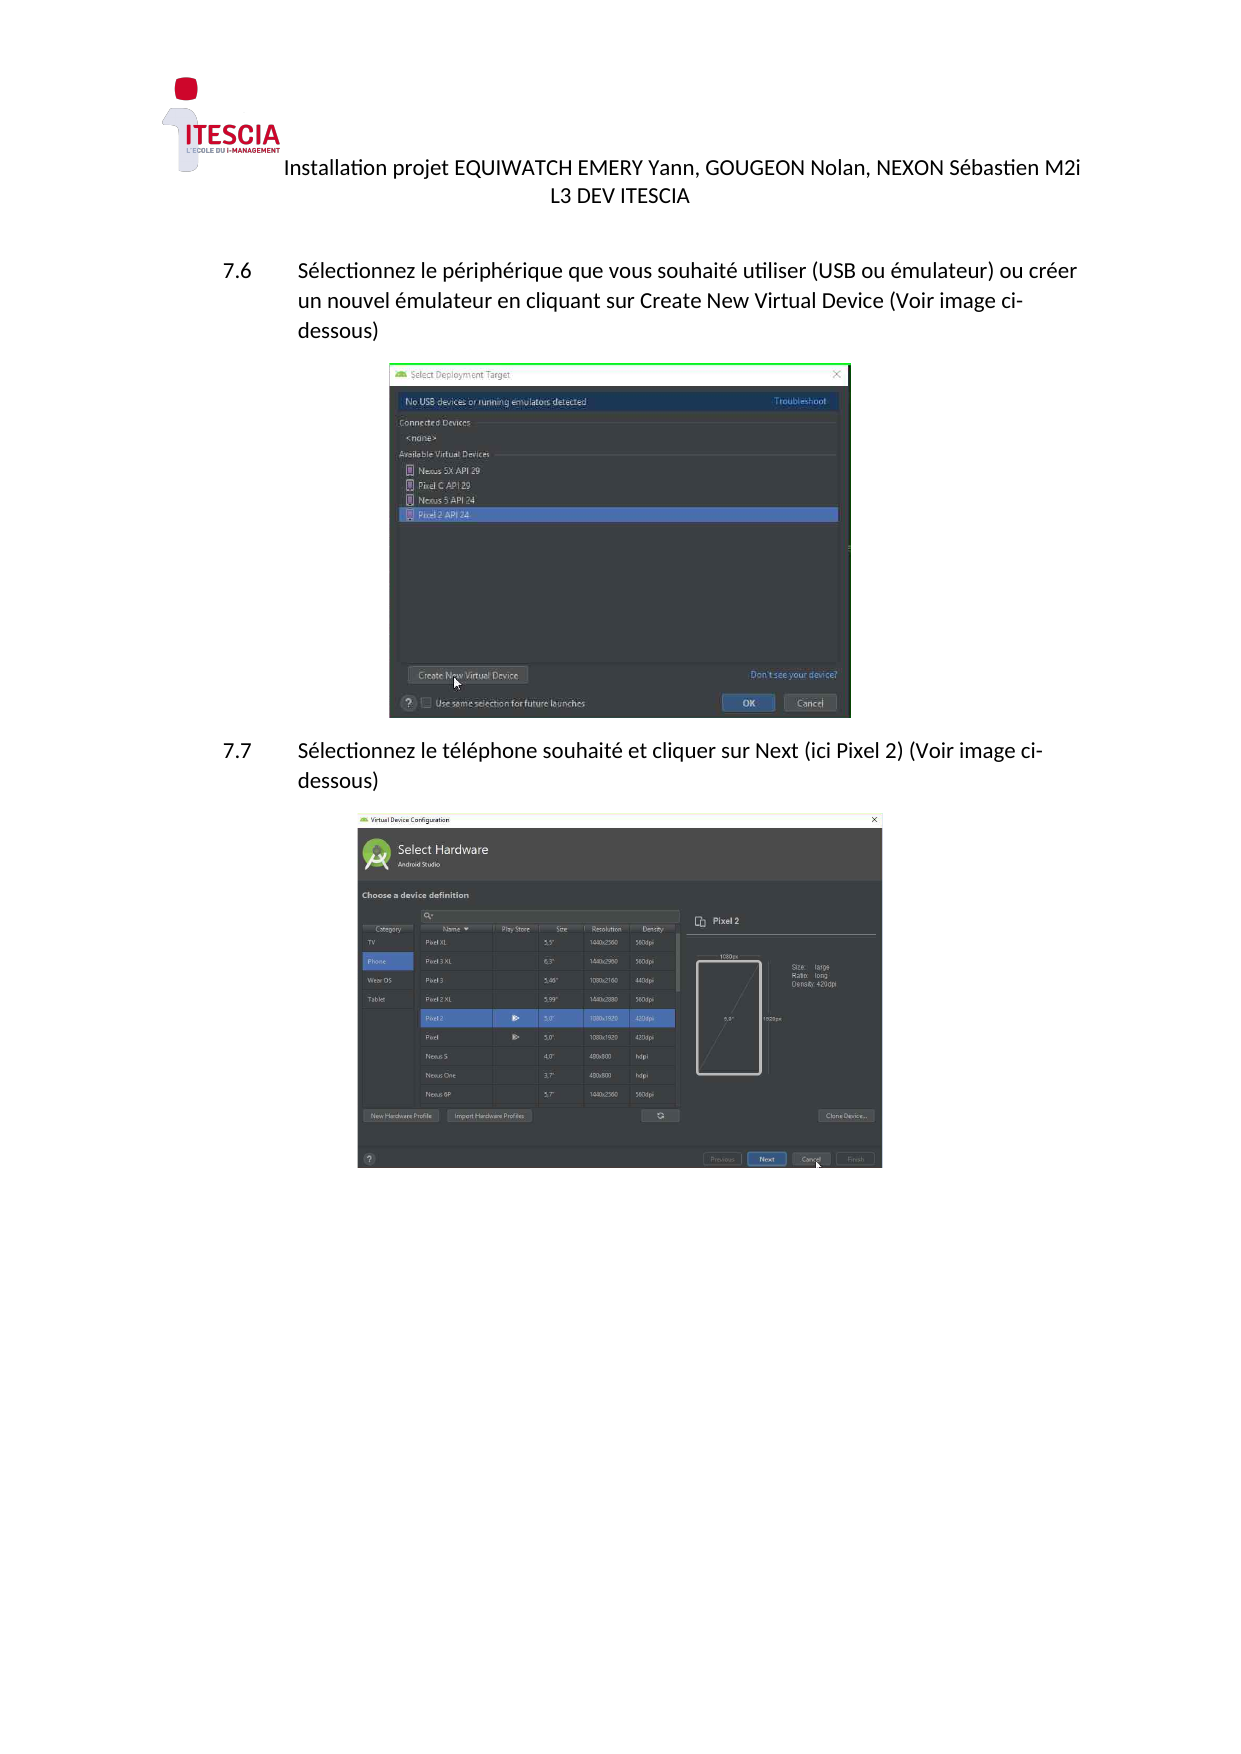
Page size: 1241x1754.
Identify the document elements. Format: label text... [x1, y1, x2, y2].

picture [357, 813, 883, 1168]
picture [158, 73, 284, 176]
list Sélectionnez le périphérique que vous souhaité utiliser (USB ou émulateur) ou créer un nouvel émulateur en cliquant sur Create New Virtual Device (Voir image ci-dessous) [223, 256, 1093, 344]
list Sélectionnez le téléphone souhaité et cliquer sur Next (ici Pixel 2) (Voir image ci-dessous) [223, 736, 1093, 795]
picture [389, 363, 851, 718]
